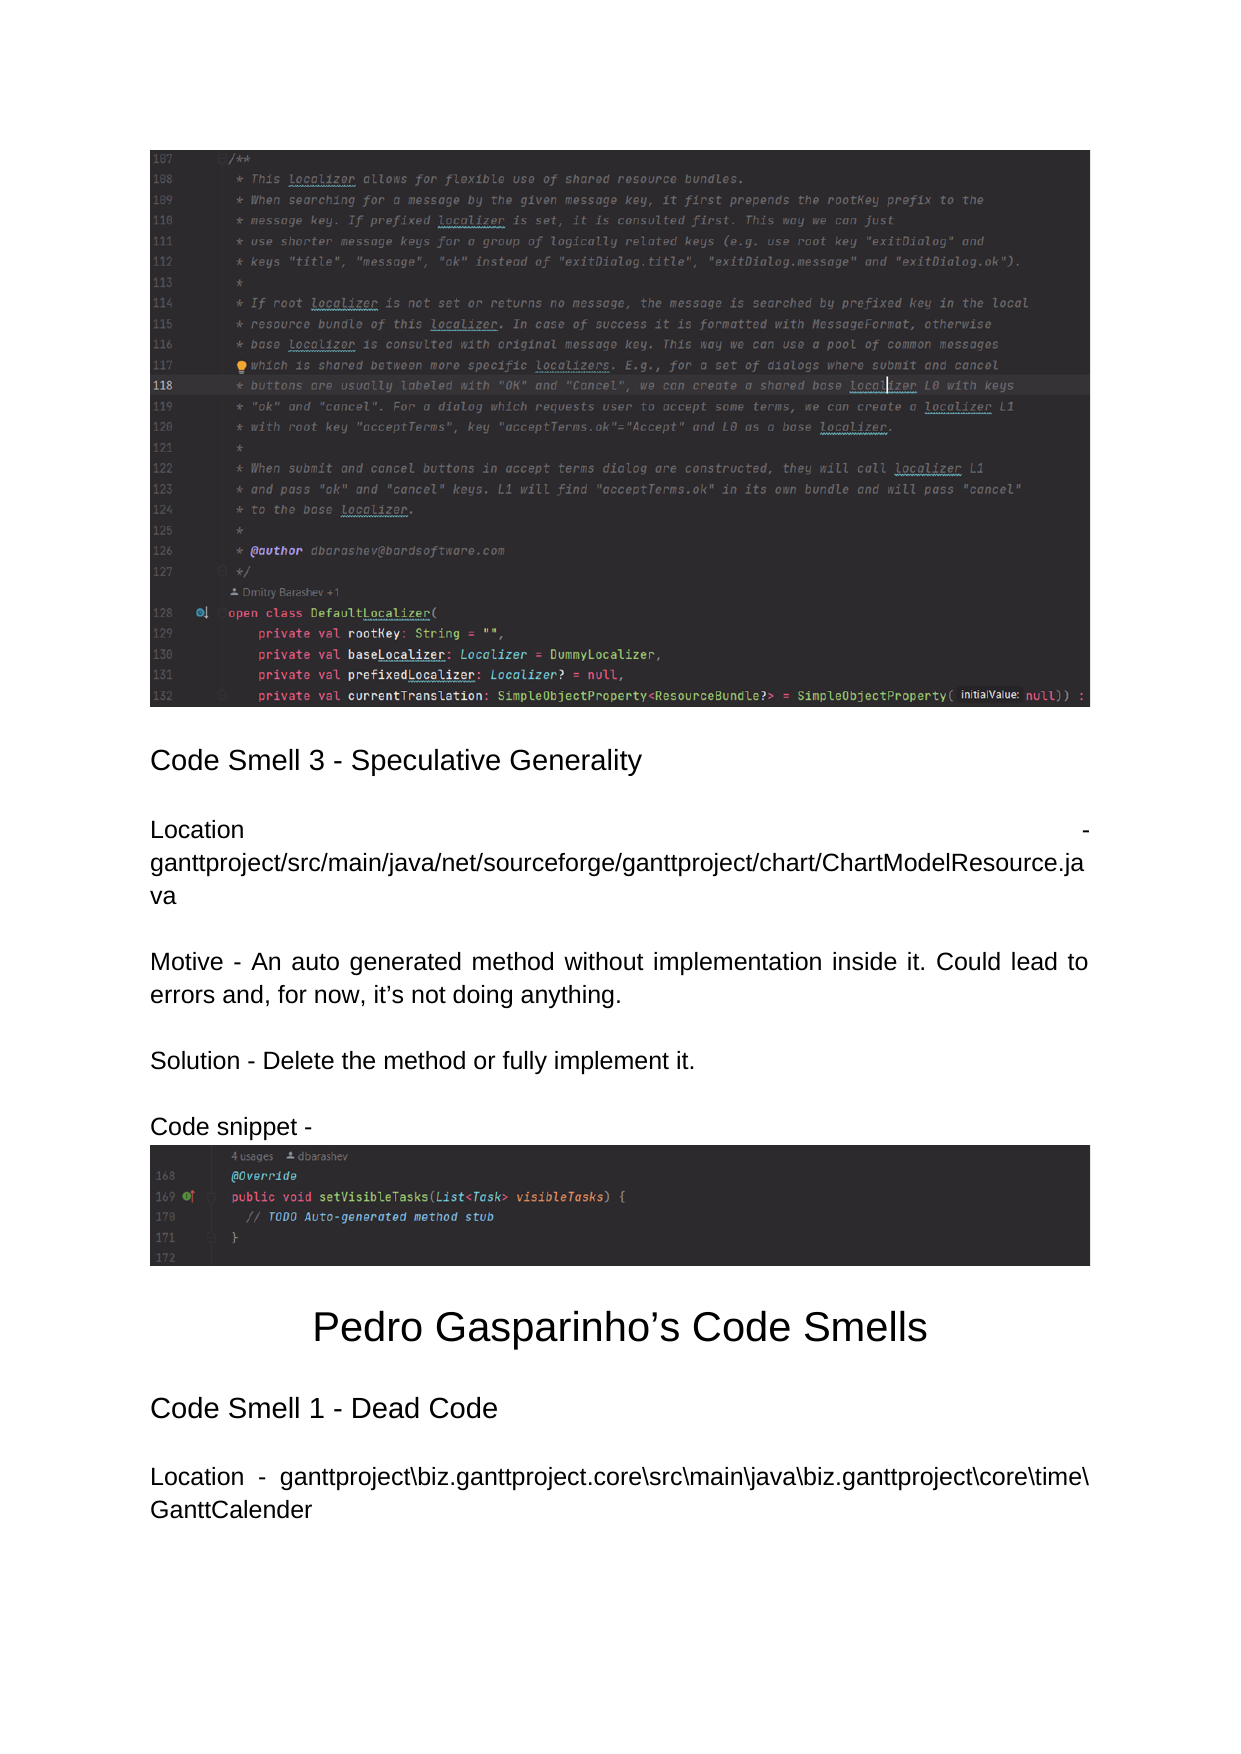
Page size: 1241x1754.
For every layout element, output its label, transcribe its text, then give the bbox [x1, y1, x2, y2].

text Code Smell 1 - Dead Code [150, 1391, 1090, 1424]
text Solution - Delete the method or fully implement it. [150, 1046, 1090, 1074]
text Location - ganttproject/src/main/java/net/sourceforge/ganttproject/chart/ChartModelResource.java [150, 815, 1090, 909]
text Pedro Gasparinho’s Code Smells [150, 1303, 1090, 1351]
picture [150, 150, 1091, 707]
text Motive - An auto generated method without implementation inside it. Could lead to errors and, for now, it’s not doing anything. [150, 947, 1090, 1008]
text Code Smell 3 - Speculative Generality [150, 743, 1090, 777]
text Code snippet - [150, 1112, 1090, 1141]
text Location - ganttproject\biz.ganttproject.core\src\main\java\biz.ganttproject\core\time\GanttCalender [150, 1462, 1090, 1524]
picture [150, 1145, 1091, 1266]
